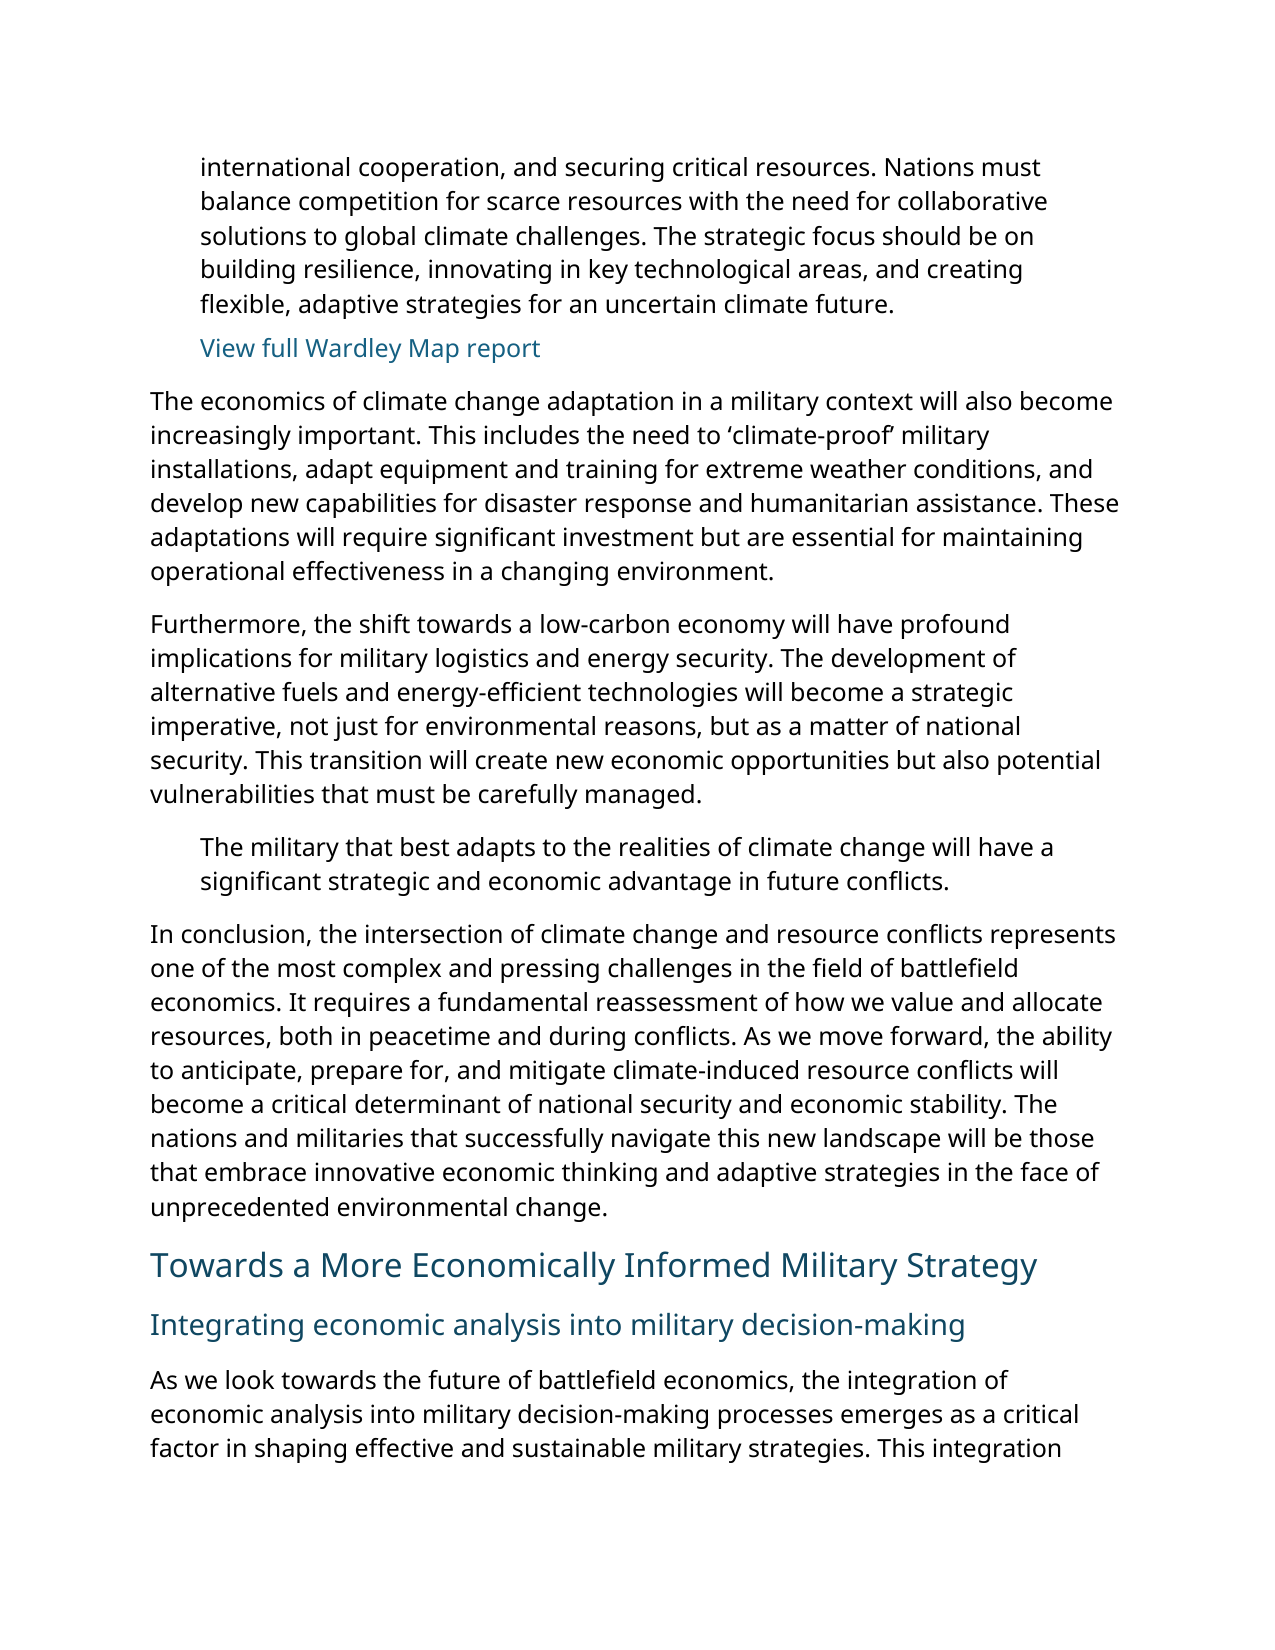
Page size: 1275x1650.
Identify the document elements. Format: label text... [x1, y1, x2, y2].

text Furthermore, the shift towards a low-carbon economy will have profound implications for military logistics and energy security. The development of alternative fuels and energy-efficient technologies will become a strategic imperative, not just for environmental reasons, but as a matter of national security. This transition will create new economic opportunities but also potential vulnerabilities that must be carefully managed. [150, 607, 1125, 811]
text View full Wardley Map report [200, 331, 1075, 365]
text In conclusion, the intersection of climate change and resource conflicts represents one of the most complex and pressing challenges in the field of battlefield economics. It requires a fundamental reassessment of how we value and allocate resources, both in peacetime and during conflicts. As we move forward, the ability to anticipate, prepare for, and mitigate climate-induced resource conflicts will become a critical determinant of national security and economic stability. The nations and militaries that successfully navigate this new landscape will be those that embrace innovative economic thinking and adaptive strategies in the face of unprecedented environmental change. [150, 917, 1125, 1223]
subtitle Towards a More Economically Informed Military Strategy [150, 1242, 1125, 1287]
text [150, 1362, 1125, 1465]
text The military that best adapts to the realities of climate change will have a significant strategic and economic advantage in future conflicts. [200, 830, 1075, 898]
text The economics of climate change adaptation in a military context will also become increasingly important. This includes the need to ‘climate-proof’ military installations, adapt equipment and training for extreme weather conditions, and develop new capabilities for disaster response and humanitarian assistance. These adaptations will require significant investment but are essential for maintaining operational effectiveness in a changing environment. [150, 383, 1125, 588]
subtitle Integrating economic analysis into military decision-making [150, 1304, 1125, 1344]
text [200, 150, 1075, 320]
